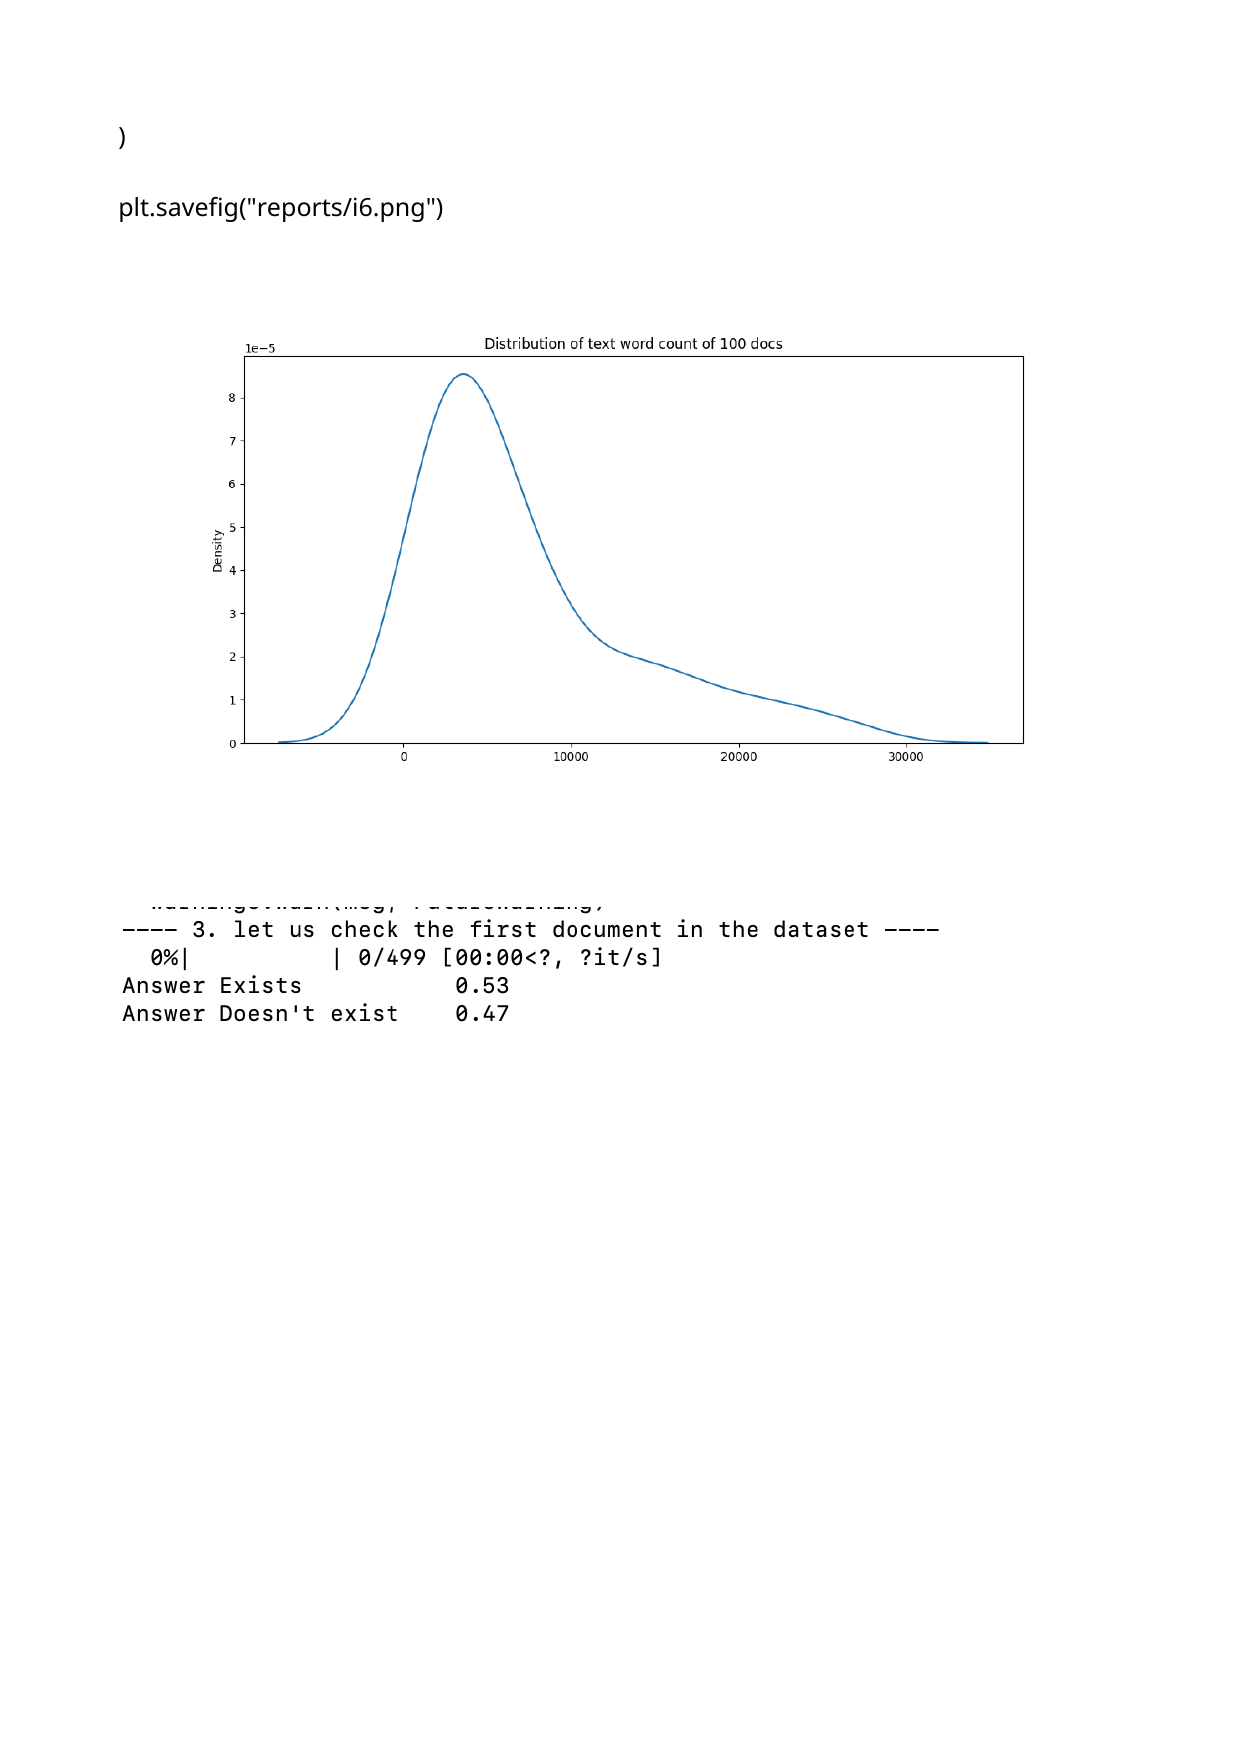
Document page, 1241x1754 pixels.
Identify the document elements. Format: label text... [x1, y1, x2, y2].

text ) [118, 118, 1122, 152]
text plt.savefig("reports/i6.png") [118, 190, 1122, 224]
picture [118, 296, 1123, 798]
picture [118, 907, 1123, 1031]
